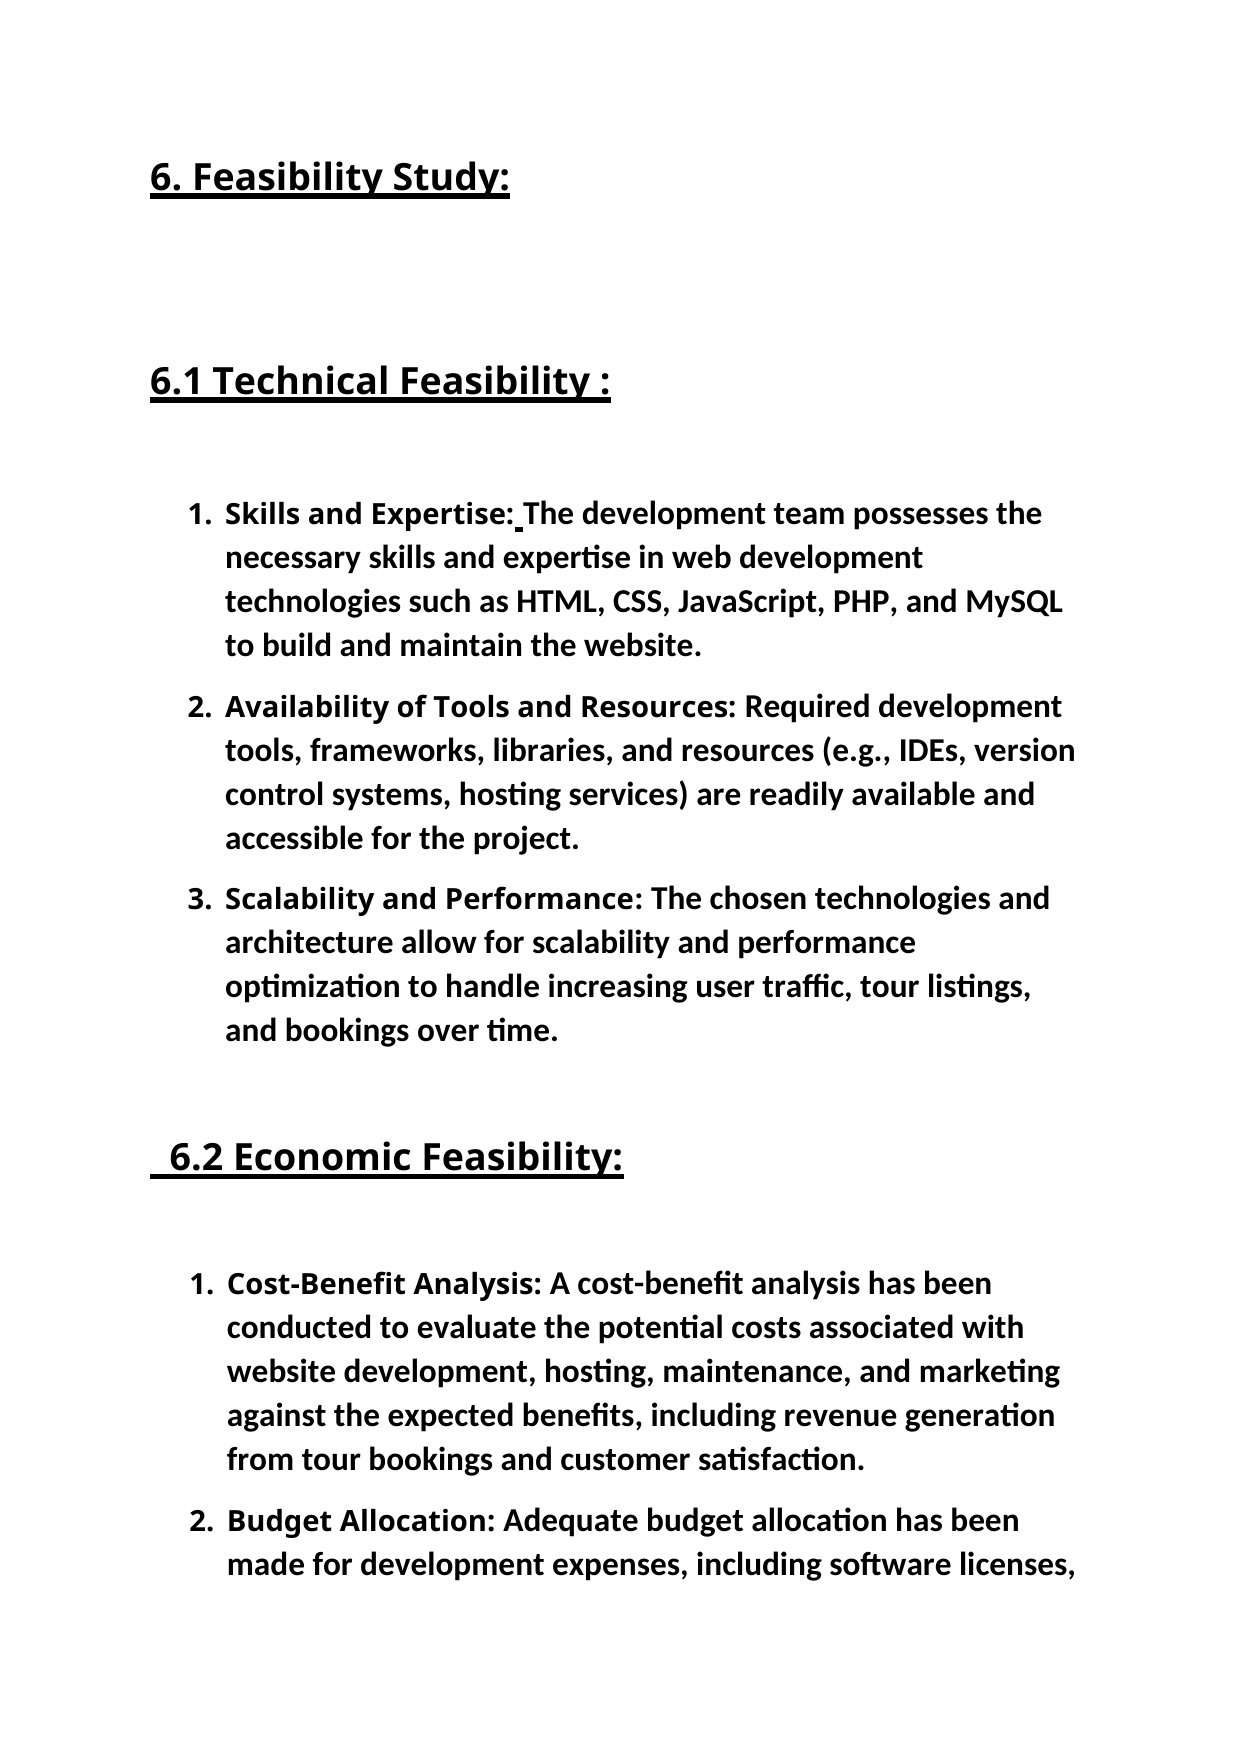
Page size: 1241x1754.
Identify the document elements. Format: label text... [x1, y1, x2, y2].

list Availability of Tools and Resources: Required development tools, frameworks, libraries, and resources (e.g., IDEs, version control systems, hosting services) are readily available and accessible for the project. [187, 685, 1090, 857]
list Cost-Benefit Analysis: A cost-benefit analysis has been conducted to evaluate the potential costs associated with website development, hosting, maintenance, and marketing against the expected benefits, including revenue generation from tour bookings and customer satisfaction. [189, 1262, 1090, 1479]
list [189, 1499, 1090, 1583]
list Scalability and Performance: The chosen technologies and architecture allow for scalability and performance optimization to handle increasing user traffic, tour listings, and bookings over time. [187, 877, 1090, 1050]
text 6.2 Economic Feasibility: [150, 1131, 1090, 1182]
list Skills and Expertise: The development team possesses the necessary skills and expertise in web development technologies such as HTML, CSS, JavaScript, PHP, and MySQL to build and maintain the website. [187, 492, 1090, 665]
text 6. Feasibility Study: [150, 150, 1090, 201]
text 6.1 Technical Feasibility : [150, 354, 1090, 405]
